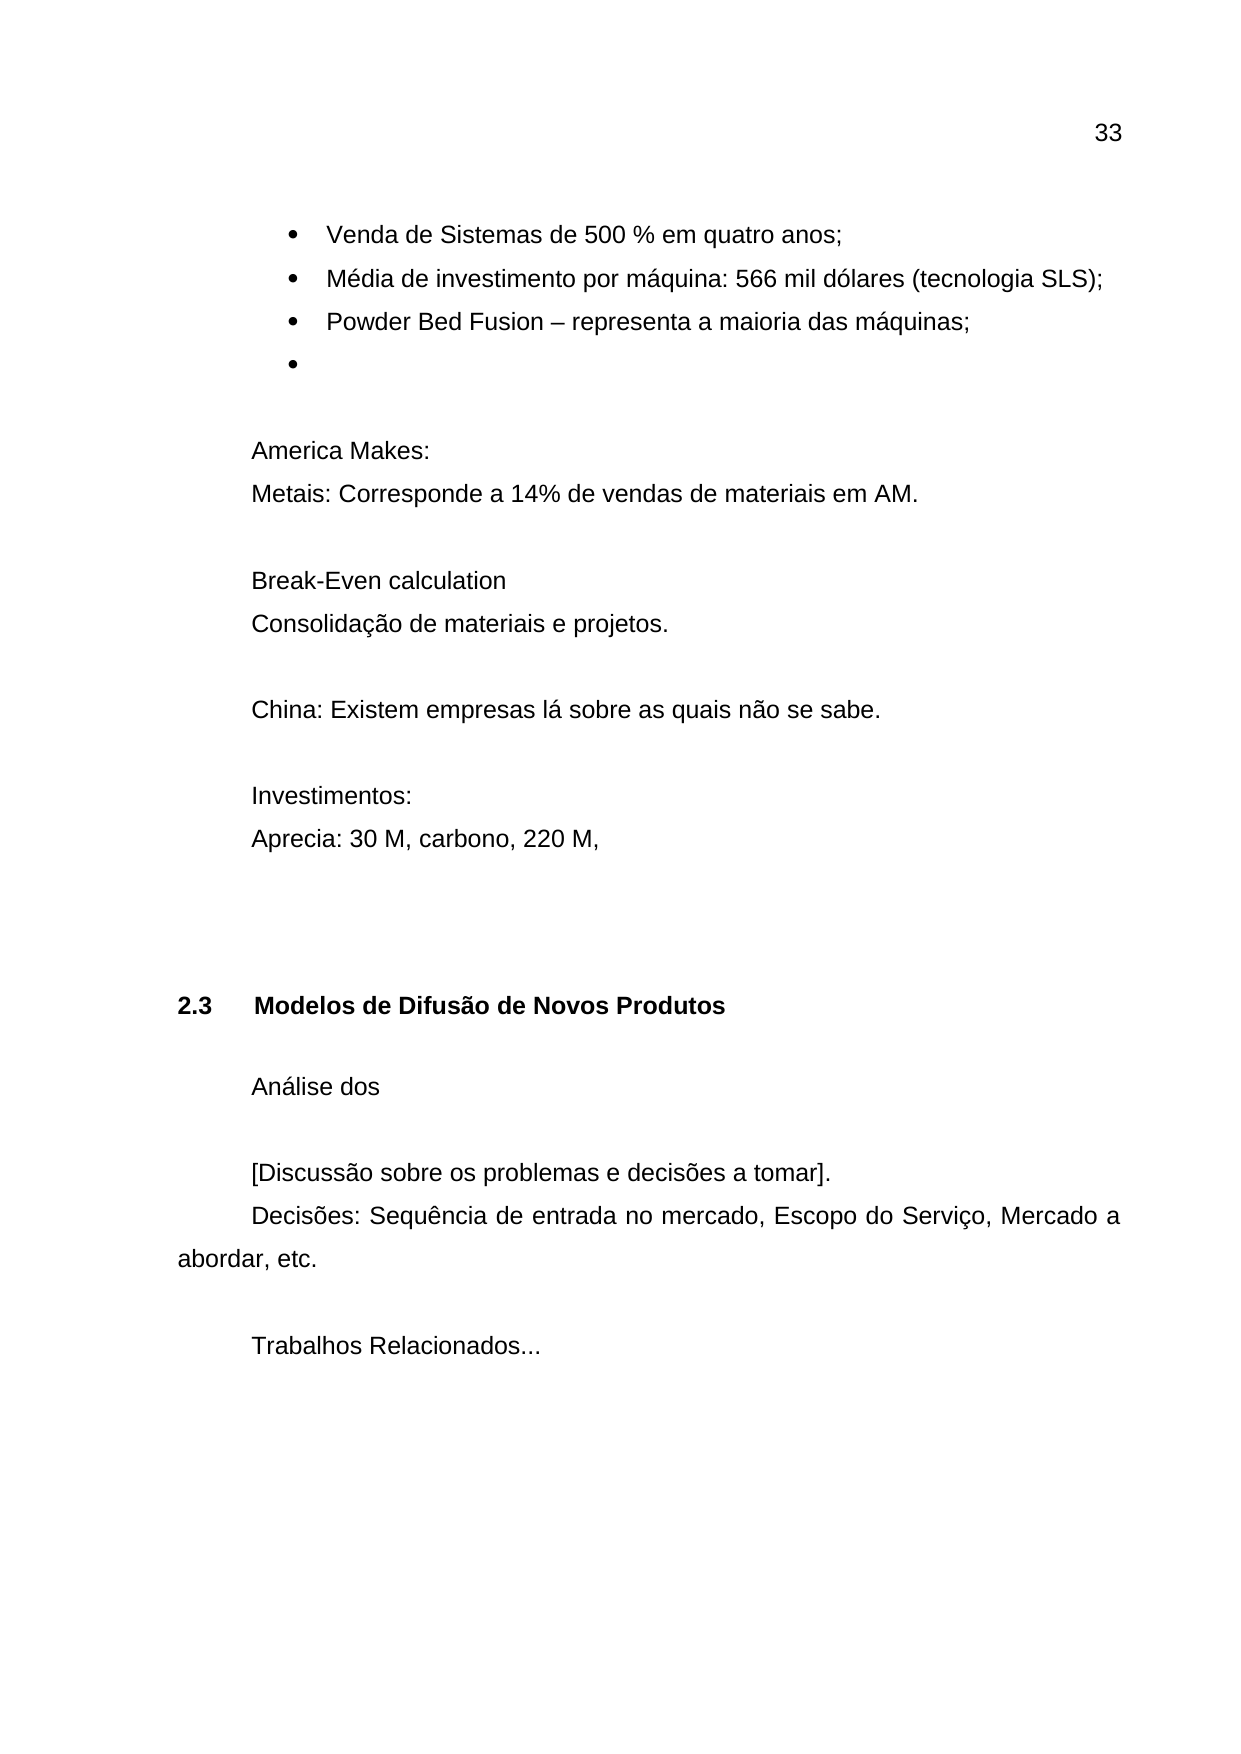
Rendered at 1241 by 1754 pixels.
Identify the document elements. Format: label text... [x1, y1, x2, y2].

text Metais: Corresponde a 14% de vendas de materiais em AM. [177, 479, 1122, 508]
text Consolidação de materiais e projetos. [177, 609, 1122, 638]
text China: Existem empresas lá sobre as quais não se sabe. [177, 695, 1122, 724]
text Aprecia: 30 M, carbono, 220 M, [177, 824, 1122, 853]
text Trabalhos Relacionados... [177, 1331, 1122, 1359]
text Análise dos [177, 1072, 1122, 1101]
text Investimentos: [177, 781, 1122, 810]
text [Discussão sobre os problemas e decisões a tomar]. [177, 1158, 1122, 1187]
list Média de investimento por máquina: 566 mil dólares (tecnologia SLS); [288, 263, 1122, 292]
text America Makes: [177, 436, 1122, 465]
subtitle Modelos de Difusão de Novos Produtos [177, 991, 1122, 1020]
text Decisões: Sequência de entrada no mercado, Escopo do Serviço, Mercado a abordar, etc. [177, 1201, 1122, 1273]
text Break-Even calculation [177, 566, 1122, 594]
list Powder Bed Fusion – representa a maioria das máquinas; [288, 307, 1122, 336]
list Venda de Sistemas de 500 % em quatro anos; [288, 220, 1122, 249]
